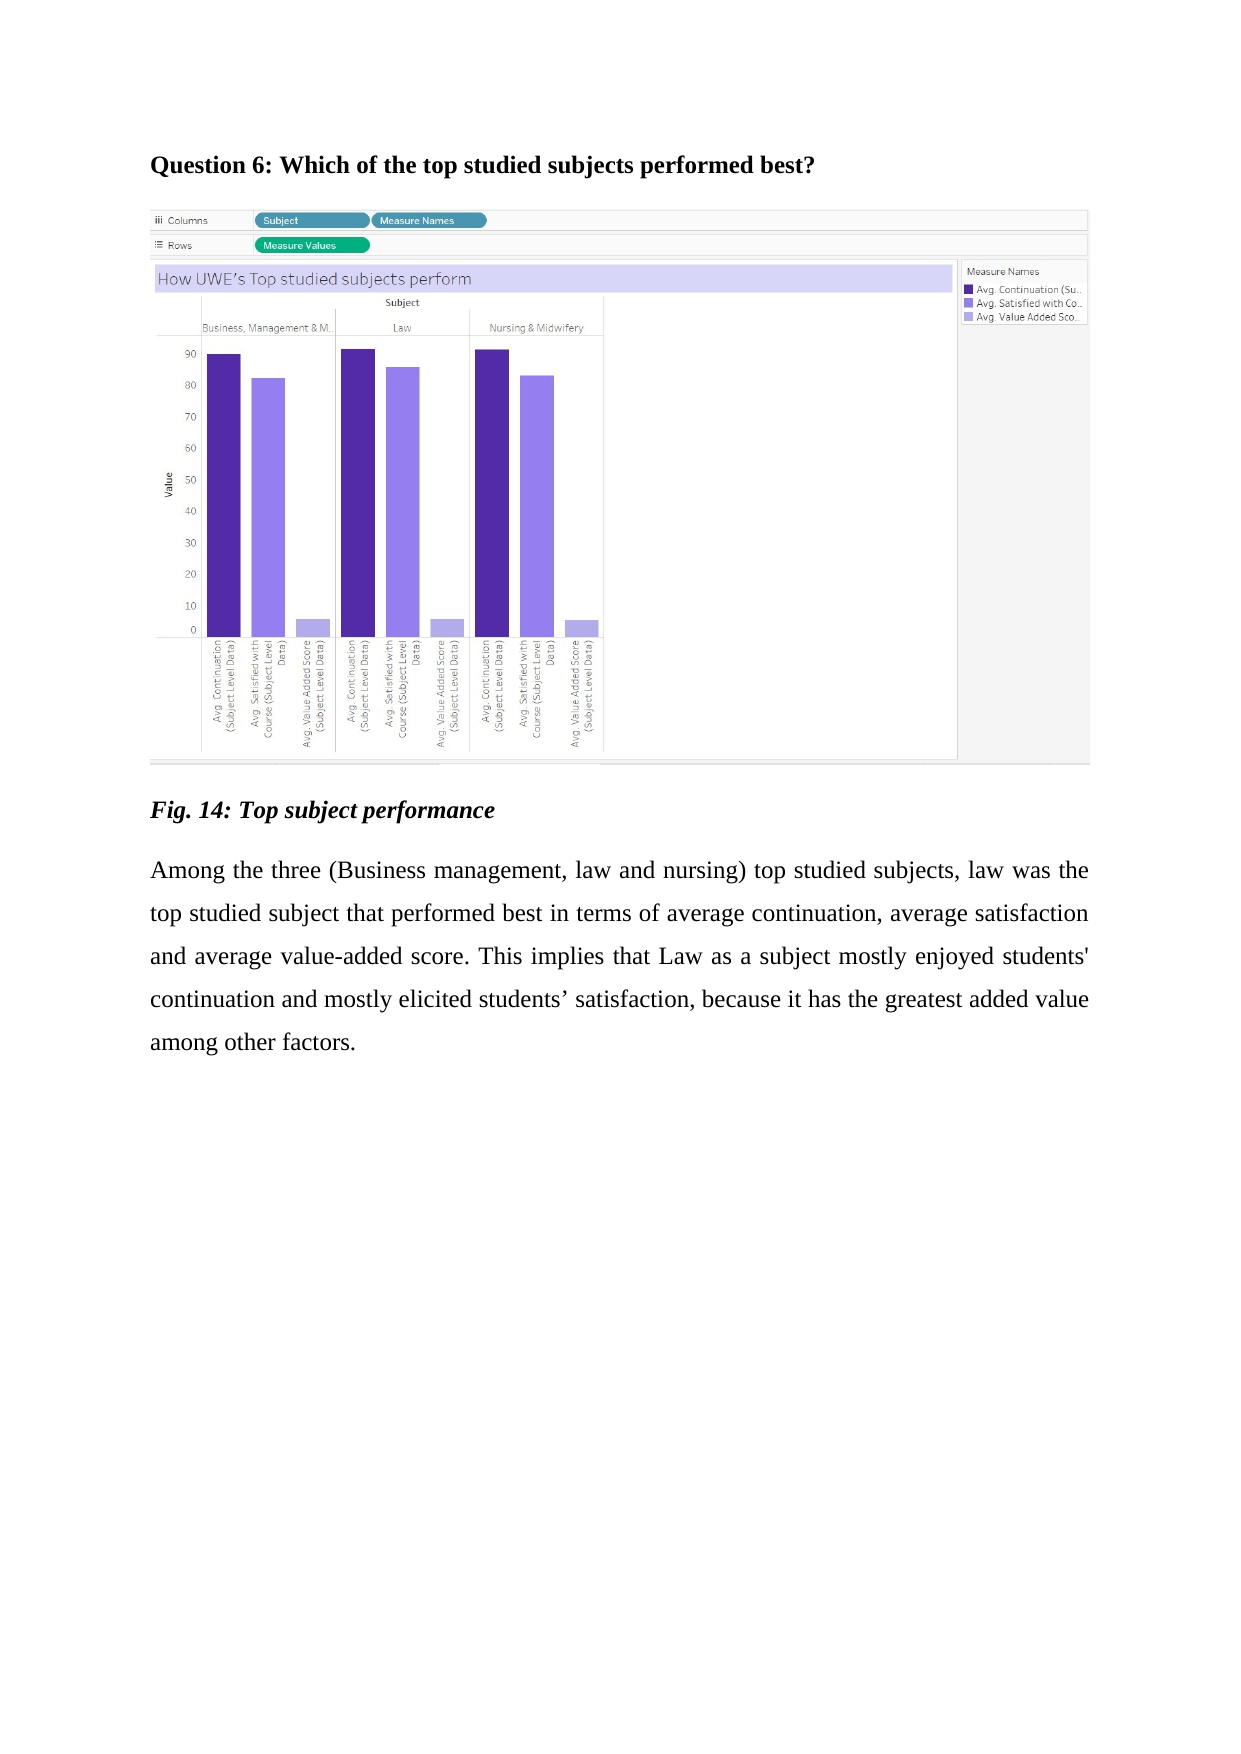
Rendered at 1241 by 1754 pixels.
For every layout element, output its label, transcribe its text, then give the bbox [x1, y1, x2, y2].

text Among the three (Business management, law and nursing) top studied subjects, law was the top studied subject that performed best in terms of average continuation, average satisfaction and average value-added score. This implies that Law as a subject mostly enjoyed students' continuation and mostly elicited students’ satisfaction, because it has the greatest added value among other factors. [150, 855, 1090, 1056]
picture [150, 209, 1091, 765]
text Fig. 14: Top subject performance [150, 795, 1090, 824]
text Question 6: Which of the top studied subjects performed best? [150, 150, 1090, 179]
